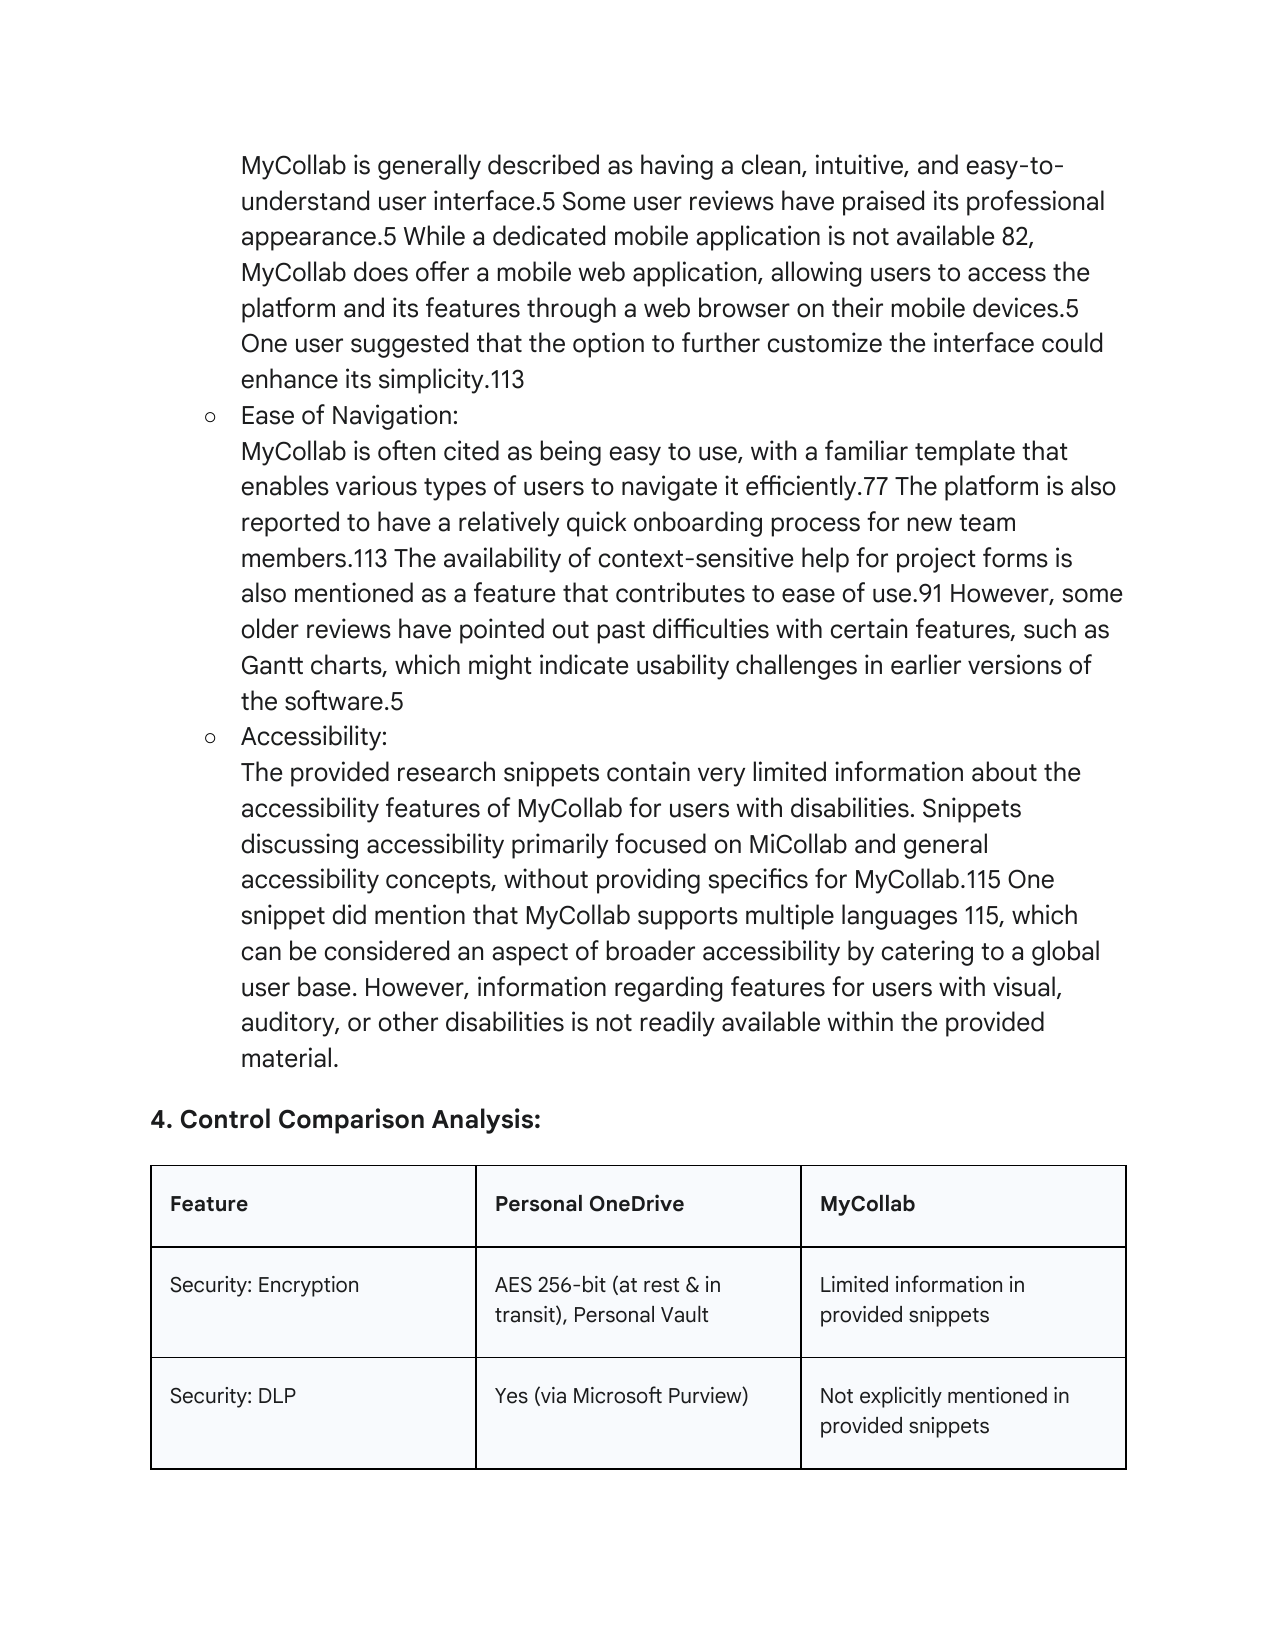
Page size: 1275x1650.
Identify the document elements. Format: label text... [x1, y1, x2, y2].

table_cell Not explicitly mentioned in provided snippets [802, 1358, 1125, 1468]
table_cell AES 256-bit (at rest & in transit), Personal Vault [477, 1248, 800, 1357]
table_header Feature [152, 1166, 475, 1246]
list Accessibility: The provided research snippets contain very limited information about the accessibility features of MyCollab for users with disabilities. Snippets discussing accessibility primarily focused on MiCollab and general accessibility concepts, without providing specifics for MyCollab.115 One snippet did mention that MyCollab supports multiple languages 115, which can be considered an aspect of broader accessibility by catering to a global user base. However, information regarding features for users with visual, auditory, or other disabilities is not readily available within the provided material. [203, 722, 1125, 1074]
table_cell Security: DLP [152, 1358, 475, 1468]
table_cell Security: Encryption [152, 1248, 475, 1357]
table_cell Limited information in provided snippets [802, 1248, 1125, 1357]
table_header MyCollab [802, 1166, 1125, 1246]
table_cell Yes (via Microsoft Purview) [477, 1358, 800, 1468]
list Ease of Navigation: MyCollab is often cited as being easy to use, with a familiar template that enables various types of users to navigate it efficiently.77 The platform is also reported to have a relatively quick onboarding process for new team members.113 The availability of context-sensitive help for project forms is also mentioned as a feature that contributes to ease of use.91 However, some older reviews have pointed out past difficulties with certain features, such as Gantt charts, which might indicate usability challenges in earlier versions of the software.5 [203, 400, 1125, 717]
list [203, 150, 1125, 396]
text 4. Control Comparison Analysis: [150, 1104, 1125, 1135]
table_header Personal OneDrive [477, 1166, 800, 1246]
